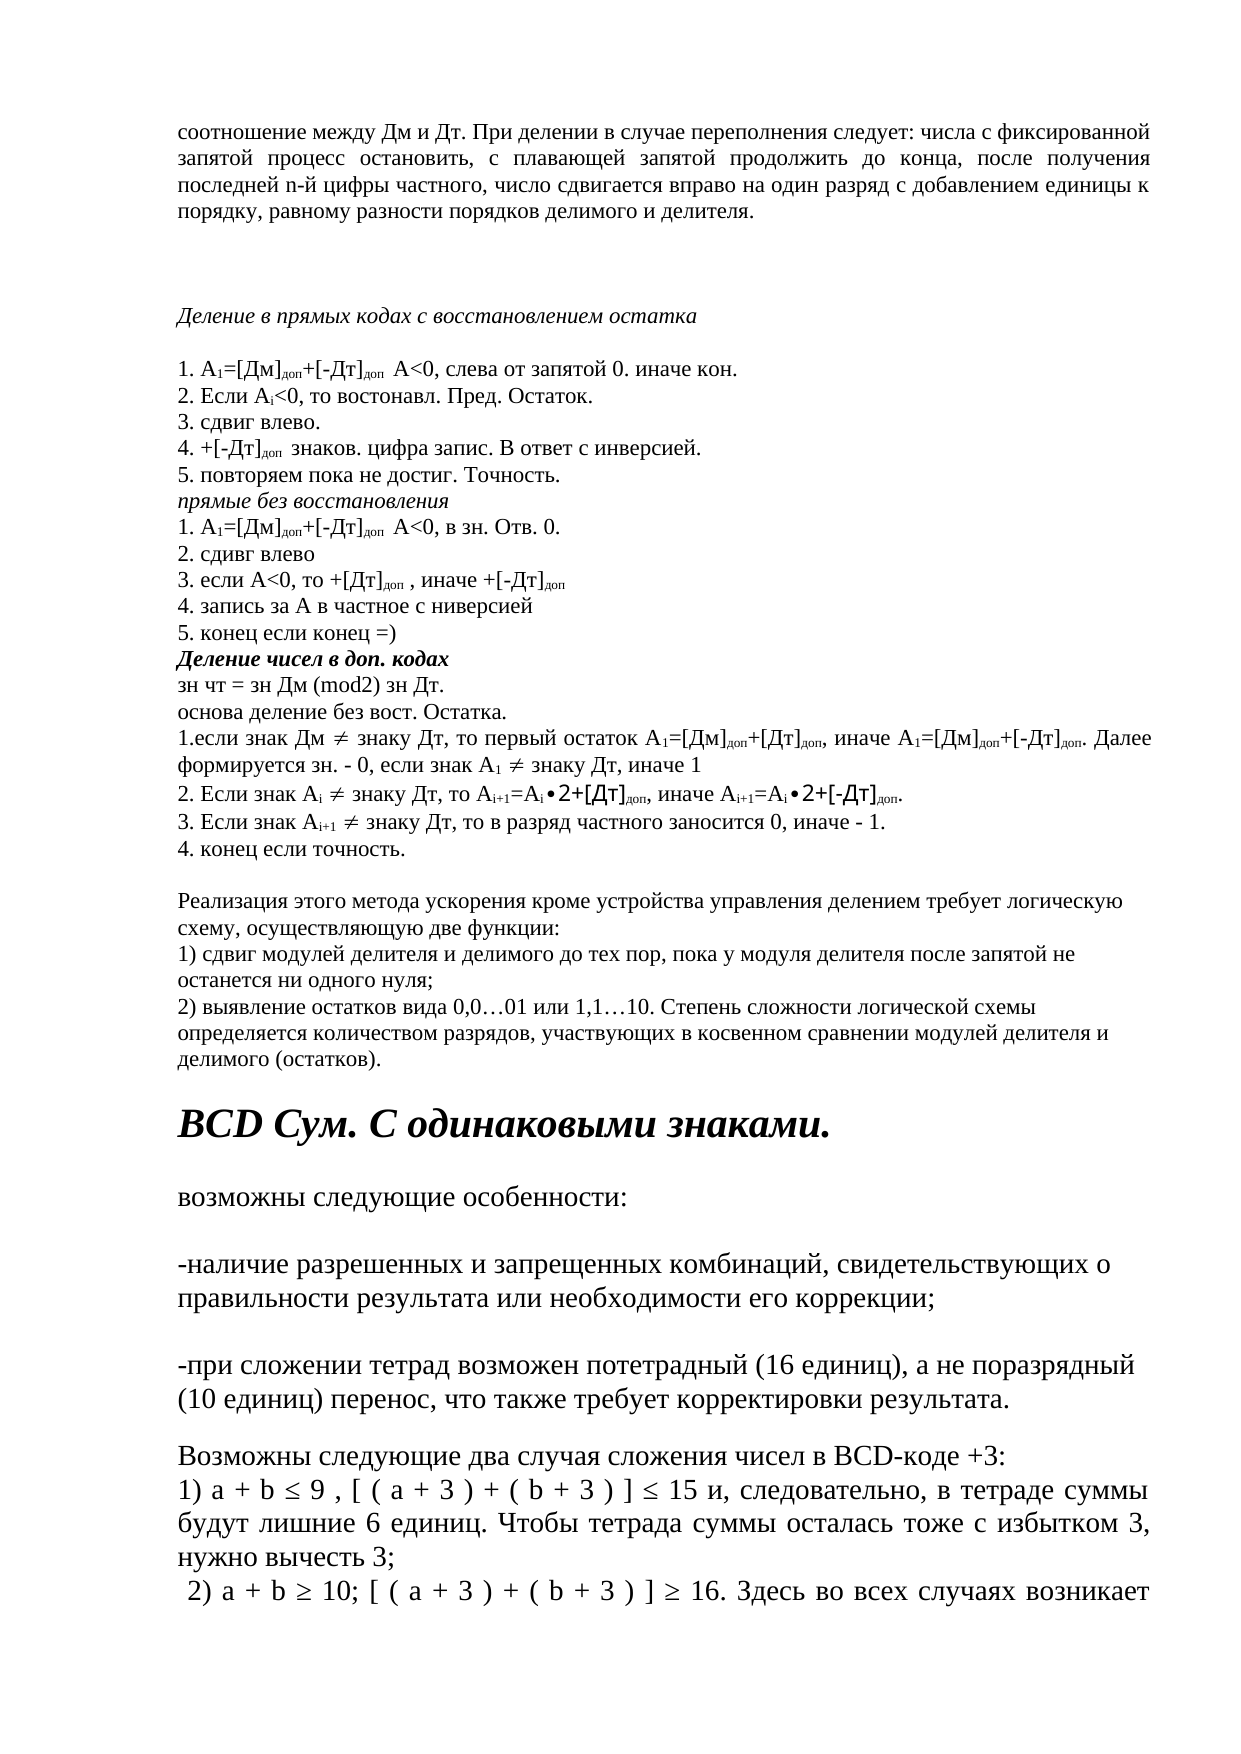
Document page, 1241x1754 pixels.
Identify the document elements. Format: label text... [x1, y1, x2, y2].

text 2. Если Аi<0, то востонавл. Пред. Остаток. [177, 382, 1152, 408]
text 3. Если знак Аi+1 ≠ знаку Дт, то в разряд частного заносится 0, иначе - 1. [177, 808, 1152, 834]
text Реализация этого метода ускорения кроме устройства управления делением требует логическую схему, осуществляющую две функции: [177, 887, 1152, 940]
text 1) a + b ≤ 9 , [ ( a + 3 ) + ( b + 3 ) ] ≤ 15 и, следовательно, в тетраде суммы будут лишние 6 единиц. Чтобы тетрада суммы осталась тоже с избытком 3, нужно вычесть 3; [177, 1472, 1152, 1573]
text 1. A1=[Дм]доп+[-Дт]доп А<0, слева от запятой 0. иначе кон. [177, 355, 1152, 382]
text Деление чисел в доп. кодах [177, 645, 1152, 672]
text зн чт = зн Дм (mod2) зн Дт. [177, 672, 1152, 698]
text 4. +[-Дт]доп знаков. цифра запис. В ответ с инверсией. [177, 434, 1152, 461]
text 4. конец если точность. [177, 834, 1152, 861]
text 1. A1=[Дм]доп+[-Дт]доп А<0, в зн. Отв. 0. [177, 513, 1152, 540]
text 3. сдвиг влево. [177, 408, 1152, 434]
text 3. если А<0, то +[Дт]доп , иначе +[-Дт]доп [177, 566, 1152, 592]
text основа деление без вост. Остатка. [177, 698, 1152, 724]
text 5. повторяем пока не достиг. Точность. [177, 461, 1152, 487]
text Деление в прямых кодах с восстановлением остатка [177, 303, 1152, 329]
text 2) выявление остатков вида 0,0…01 или 1,1…10. Степень сложности логической схемы определяется количеством разрядов, участвующих в косвенном сравнении модулей делителя и делимого (остатков). [177, 993, 1152, 1072]
text 2. сдивг влево [177, 540, 1152, 566]
text прямые без восстановления [177, 487, 1152, 513]
text 2. Если знак Аi ≠ знаку Дт, то Ai+1=Ai∙2+[Дт]доп, иначе Ai+1=Ai∙2+[-Дт]доп. [177, 777, 1152, 808]
text 1) сдвиг модулей делителя и делимого до тех пор, пока у модуля делителя после запятой не останется ни одного нуля; [177, 940, 1152, 993]
text -при сложении тетрад возможен потетрадный (16 единиц), а не поразрядный (10 единиц) перенос, что также требует корректировки результата. [177, 1347, 1152, 1414]
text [177, 118, 1152, 223]
text 1.если знак Дм ≠ знаку Дт, то первый остаток A1=[Дм]доп+[Дт]доп, иначе A1=[Дм]доп+[-Дт]доп. Далее формируется зн. - 0, если знак А1 ≠ знаку Дт, иначе 1 [177, 724, 1152, 777]
text BCD Сум. С одинаковыми знаками. [177, 1098, 1152, 1146]
text 5. конец если конец =) [177, 619, 1152, 645]
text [177, 1573, 1152, 1606]
text Возможны следующие два случая сложения чисел в BCD-коде +3: [177, 1438, 1152, 1472]
text -наличие разрешенных и запрещенных комбинаций, свидетельствующих о правильности результата или необходимости его коррекции; [177, 1247, 1152, 1314]
text 4. запись за А в частное с ниверсией [177, 592, 1152, 619]
text возможны следующие особенности: [177, 1179, 1152, 1213]
